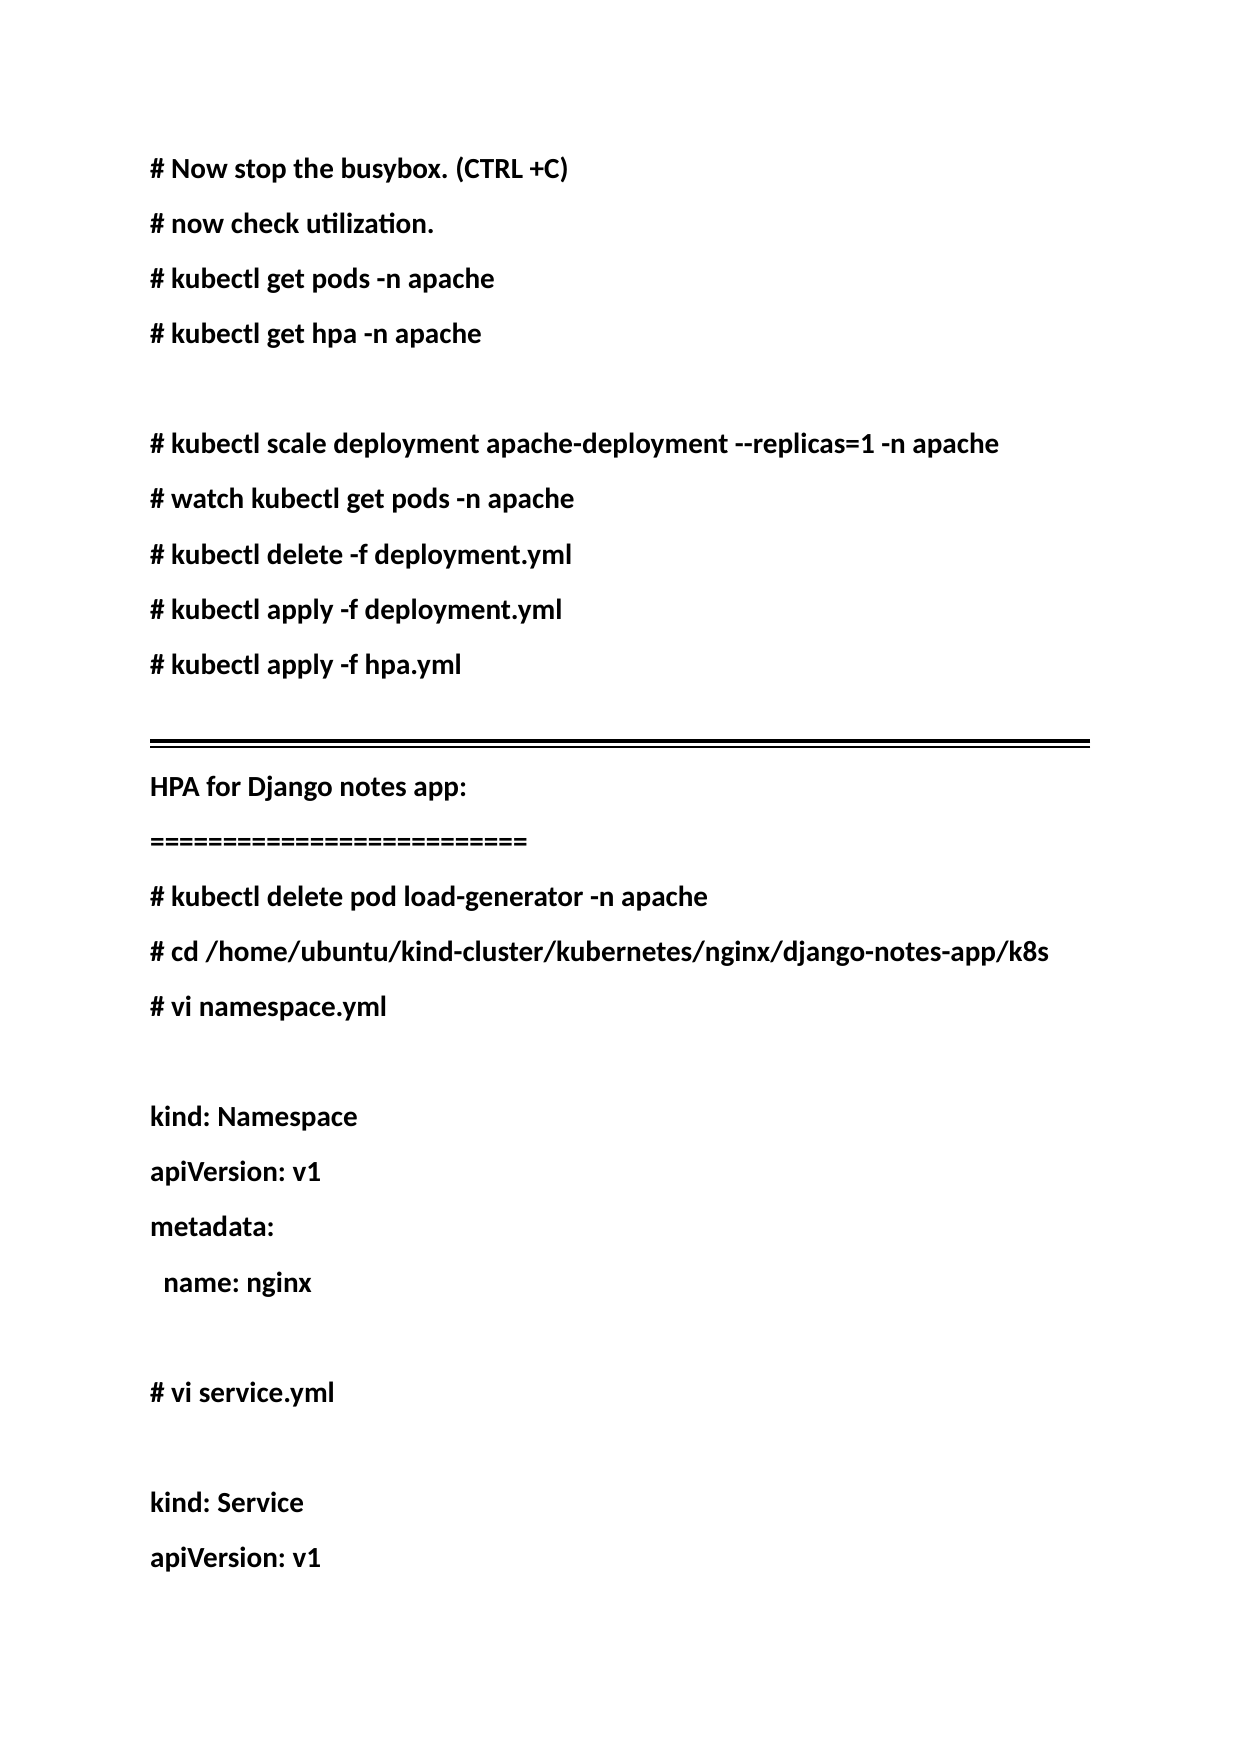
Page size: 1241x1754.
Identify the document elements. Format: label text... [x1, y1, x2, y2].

text ========================== [150, 823, 1090, 858]
text # kubectl get pods -n apache [150, 260, 1090, 296]
text # vi service.yml [150, 1374, 1090, 1409]
text name: nginx [150, 1264, 1090, 1299]
text # kubectl delete -f deployment.yml [150, 536, 1090, 571]
text HPA for Django notes app: [150, 768, 1090, 803]
text apiVersion: v1 [150, 1153, 1090, 1189]
text # watch kubectl get pods -n apache [150, 481, 1090, 516]
text # kubectl apply -f hpa.yml [150, 646, 1090, 682]
text # kubectl scale deployment apache-deployment --replicas=1 -n apache [150, 426, 1090, 461]
text kind: Service [150, 1484, 1090, 1520]
text # kubectl get hpa -n apache [150, 315, 1090, 351]
text kind: Namespace [150, 1098, 1090, 1134]
text # Now stop the busybox. (CTRL +C) [150, 150, 1090, 186]
text # now check utilization. [150, 205, 1090, 241]
text # vi namespace.yml [150, 988, 1090, 1024]
text metadata: [150, 1208, 1090, 1244]
text # kubectl apply -f deployment.yml [150, 591, 1090, 626]
text # cd /home/ubuntu/kind-cluster/kubernetes/nginx/django-notes-app/k8s [150, 933, 1090, 969]
text # kubectl delete pod load-generator -n apache [150, 878, 1090, 913]
text apiVersion: v1 [150, 1539, 1090, 1575]
